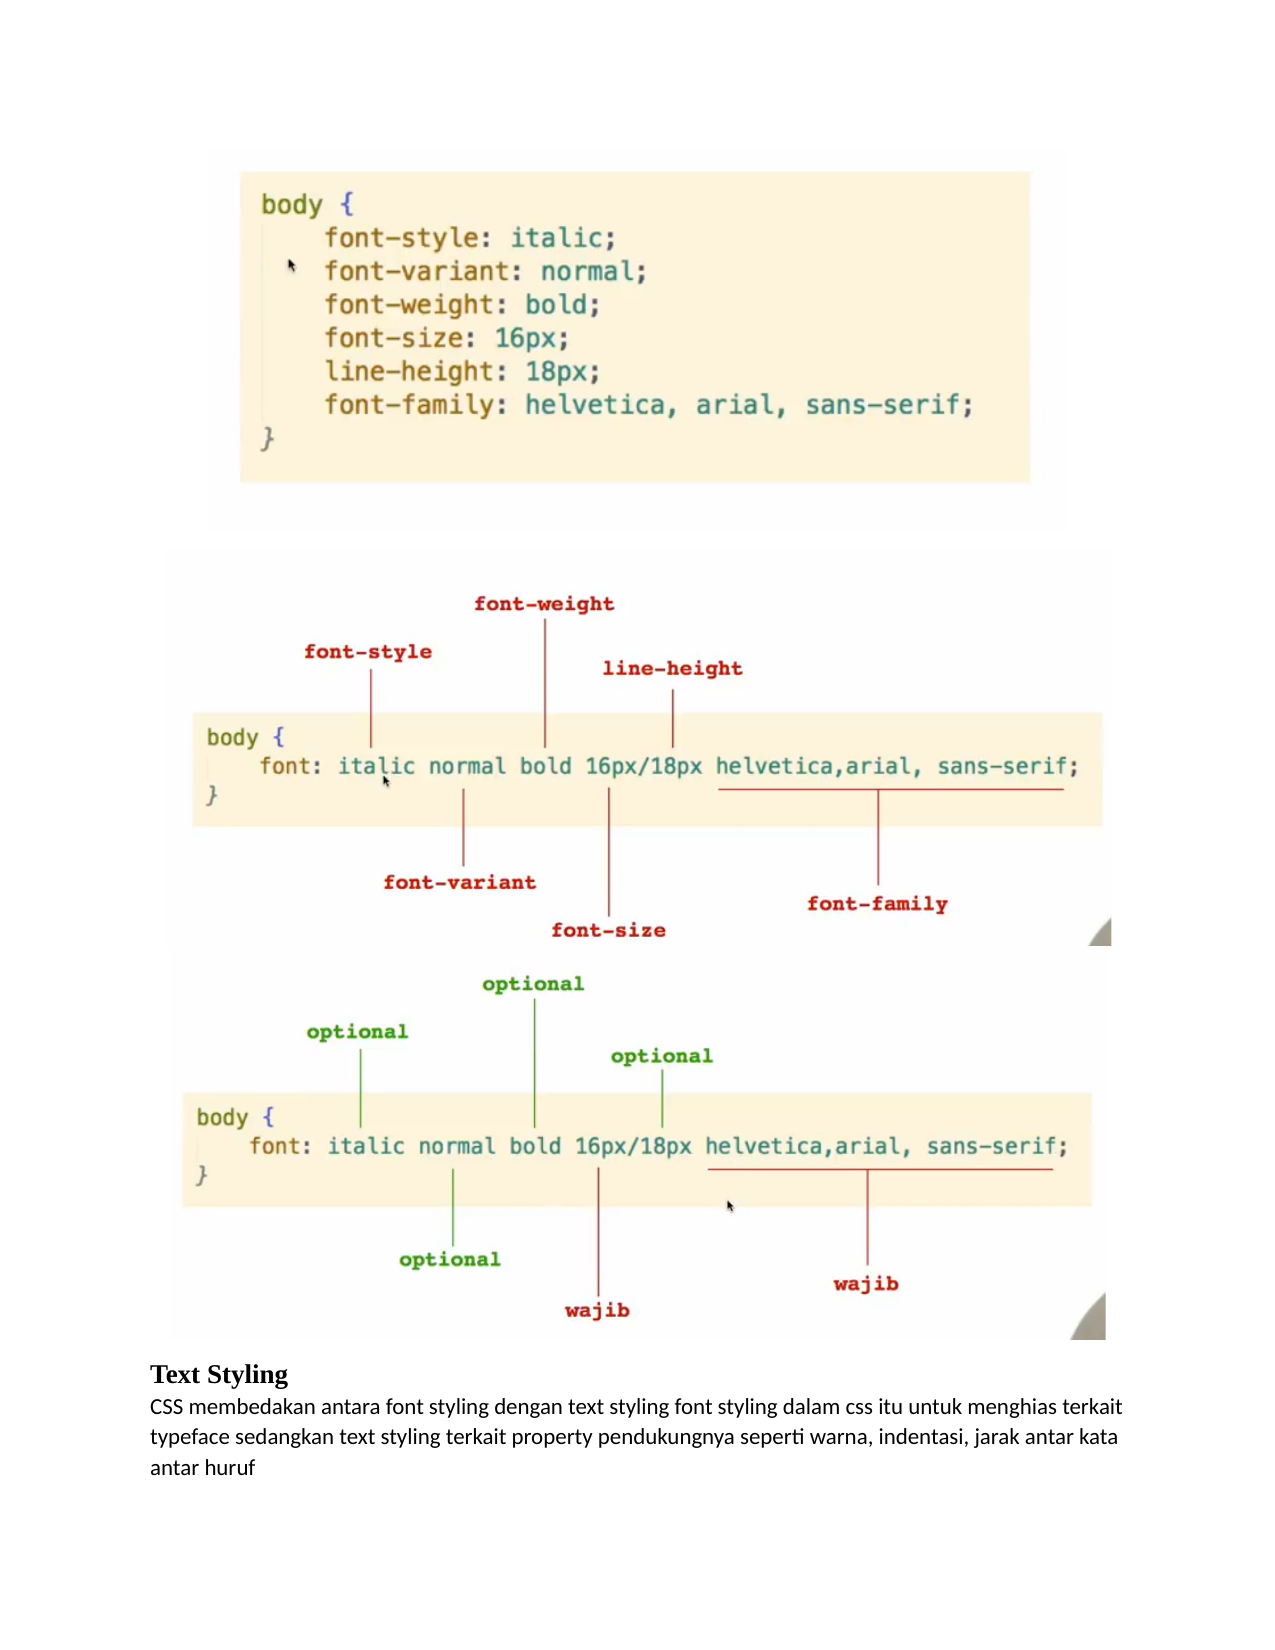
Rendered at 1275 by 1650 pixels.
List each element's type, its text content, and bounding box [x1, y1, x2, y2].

picture [163, 548, 1112, 946]
text CSS membedakan antara font styling dengan text styling font styling dalam css itu untuk menghias terkait typeface sedangkan text styling terkait property pendukungnya seperti warna, indentasi, jarak antar kata antar huruf [150, 1392, 1125, 1481]
picture [169, 947, 1106, 1340]
picture [206, 150, 1069, 530]
subtitle Text Styling [150, 1359, 1125, 1390]
